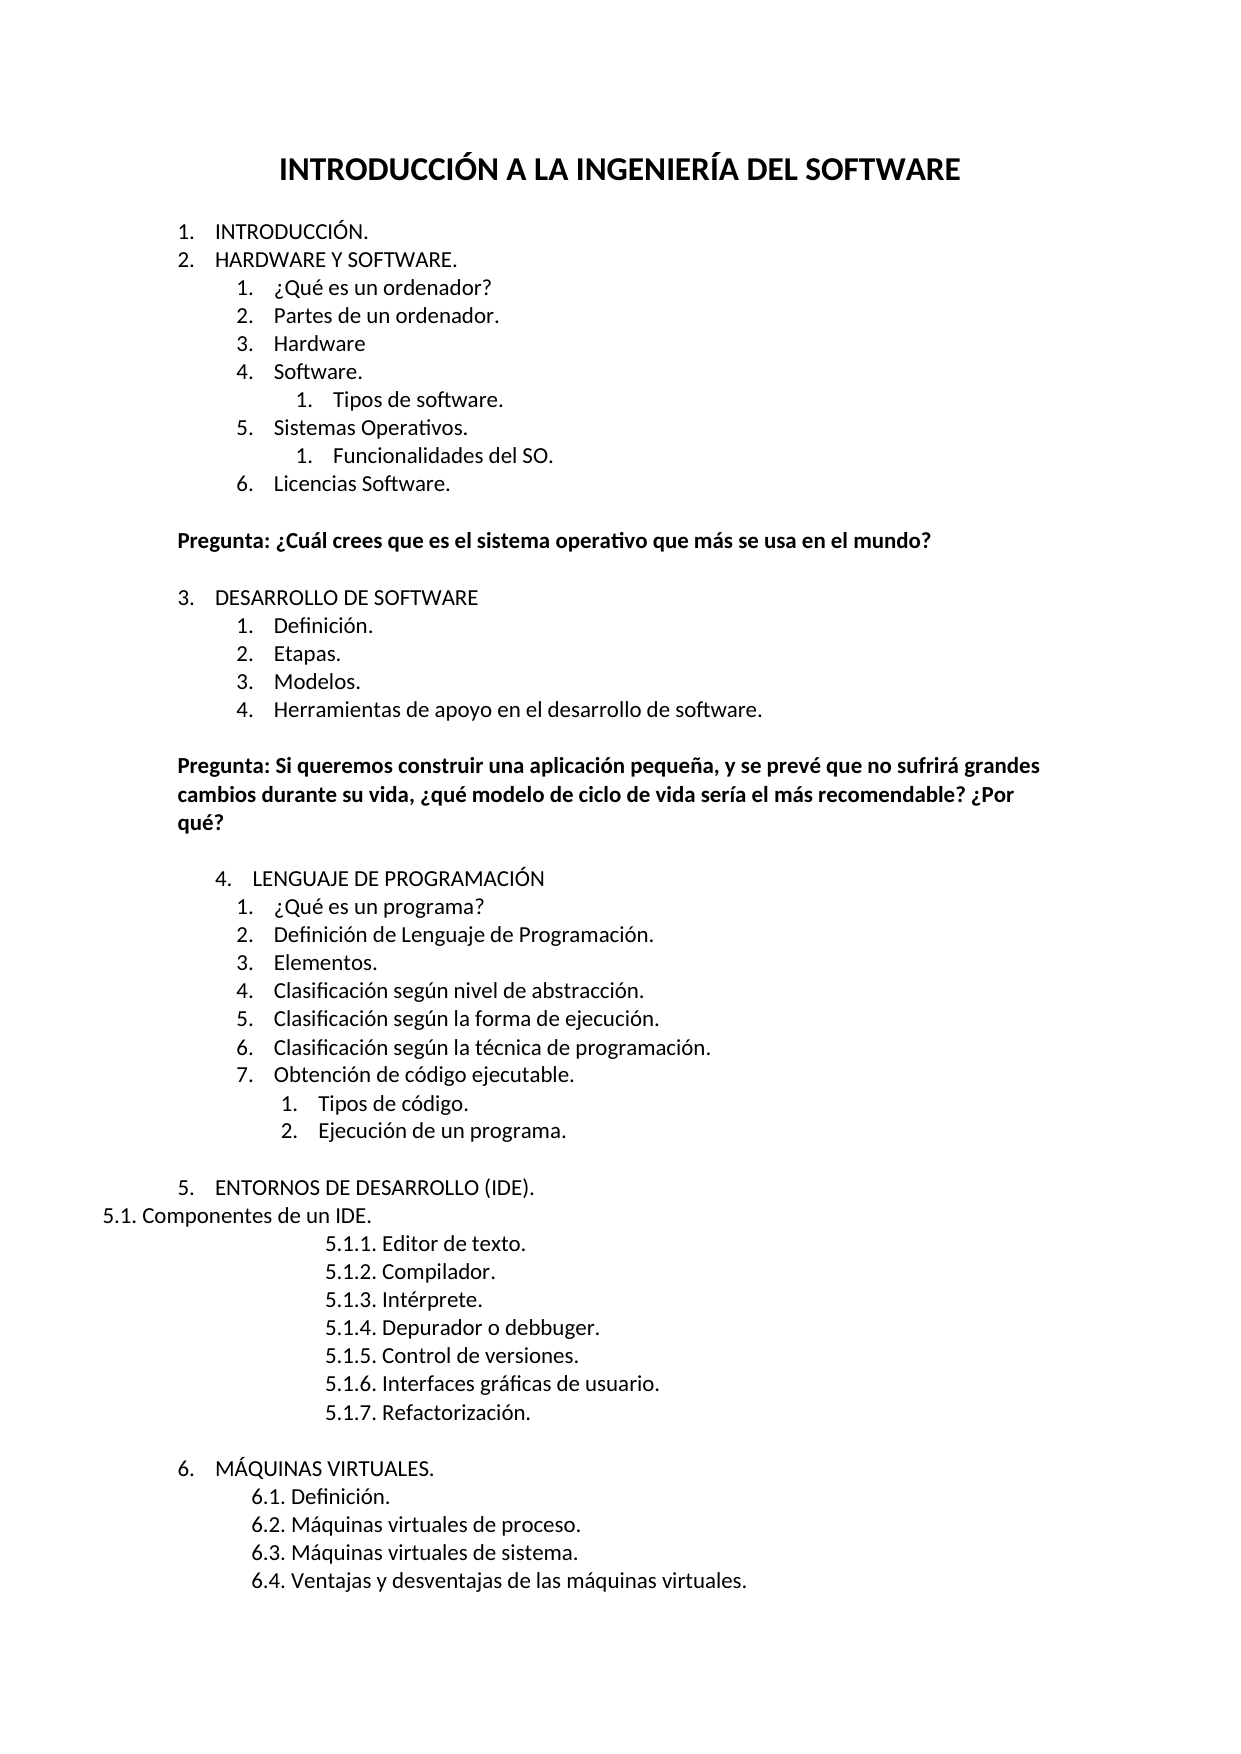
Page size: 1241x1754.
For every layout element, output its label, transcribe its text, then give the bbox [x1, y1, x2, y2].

list Ejecución de un programa. [281, 1117, 1063, 1145]
list Definición de Lenguaje de Programación. [236, 921, 1063, 948]
list Elementos. [236, 948, 1063, 977]
text 5.1.7. Refactorización. [252, 1398, 1063, 1426]
list Hardware [236, 329, 1063, 357]
list Tipos de software. [295, 385, 1063, 413]
list ¿Qué es un programa? [236, 892, 1063, 921]
list Etapas. [236, 639, 1063, 667]
list ¿Qué es un ordenador? [236, 273, 1063, 301]
list Herramientas de apoyo en el desarrollo de software. [236, 695, 1063, 723]
list DESARROLLO DE SOFTWARE [177, 583, 1063, 611]
list Tipos de código. [281, 1089, 1063, 1117]
text 5.1. Componentes de un IDE. [102, 1201, 1063, 1229]
text 5.1.1. Editor de texto. [252, 1229, 1063, 1257]
text 5.1.6. Interfaces gráficas de usuario. [252, 1369, 1063, 1398]
list Partes de un ordenador. [236, 301, 1063, 329]
list ENTORNOS DE DESARROLLO (IDE). [177, 1173, 1063, 1201]
list Clasificación según la forma de ejecución. [236, 1004, 1063, 1033]
list Modelos. [236, 667, 1063, 695]
list Licencias Software. [236, 469, 1063, 497]
text Pregunta: Si queremos construir una aplicación pequeña, y se prevé que no sufrirá grandes cambios durante su vida, ¿qué modelo de ciclo de vida sería el más recomendable? ¿Por qué? [177, 752, 1063, 836]
text 6.2. Máquinas virtuales de proceso. [215, 1510, 1063, 1538]
text 5.1.5. Control de versiones. [252, 1342, 1063, 1369]
text INTRODUCCIÓN A LA INGENIERÍA DEL SOFTWARE [177, 148, 1063, 188]
text 5.1.3. Intérprete. [252, 1286, 1063, 1313]
list Software. [236, 357, 1063, 385]
list Definición. [236, 611, 1063, 639]
text Pregunta: ¿Cuál crees que es el sistema operativo que más se usa en el mundo? [177, 526, 1063, 554]
text 6.4. Ventajas y desventajas de las máquinas virtuales. [215, 1566, 1063, 1594]
text 6.3. Máquinas virtuales de sistema. [215, 1538, 1063, 1566]
list HARDWARE Y SOFTWARE. [177, 245, 1063, 273]
list Obtención de código ejecutable. [236, 1061, 1063, 1089]
text 6.1. Definición. [215, 1482, 1063, 1510]
list MÁQUINAS VIRTUALES. [177, 1454, 1063, 1482]
text 5.1.2. Compilador. [252, 1257, 1063, 1286]
list INTRODUCCIÓN. [177, 217, 1063, 245]
list Clasificación según nivel de abstracción. [236, 977, 1063, 1004]
list LENGUAJE DE PROGRAMACIÓN [215, 864, 1063, 892]
list Sistemas Operativos. [236, 413, 1063, 441]
list Clasificación según la técnica de programación. [236, 1033, 1063, 1061]
list Funcionalidades del SO. [295, 441, 1063, 469]
text 5.1.4. Depurador o debbuger. [252, 1313, 1063, 1342]
